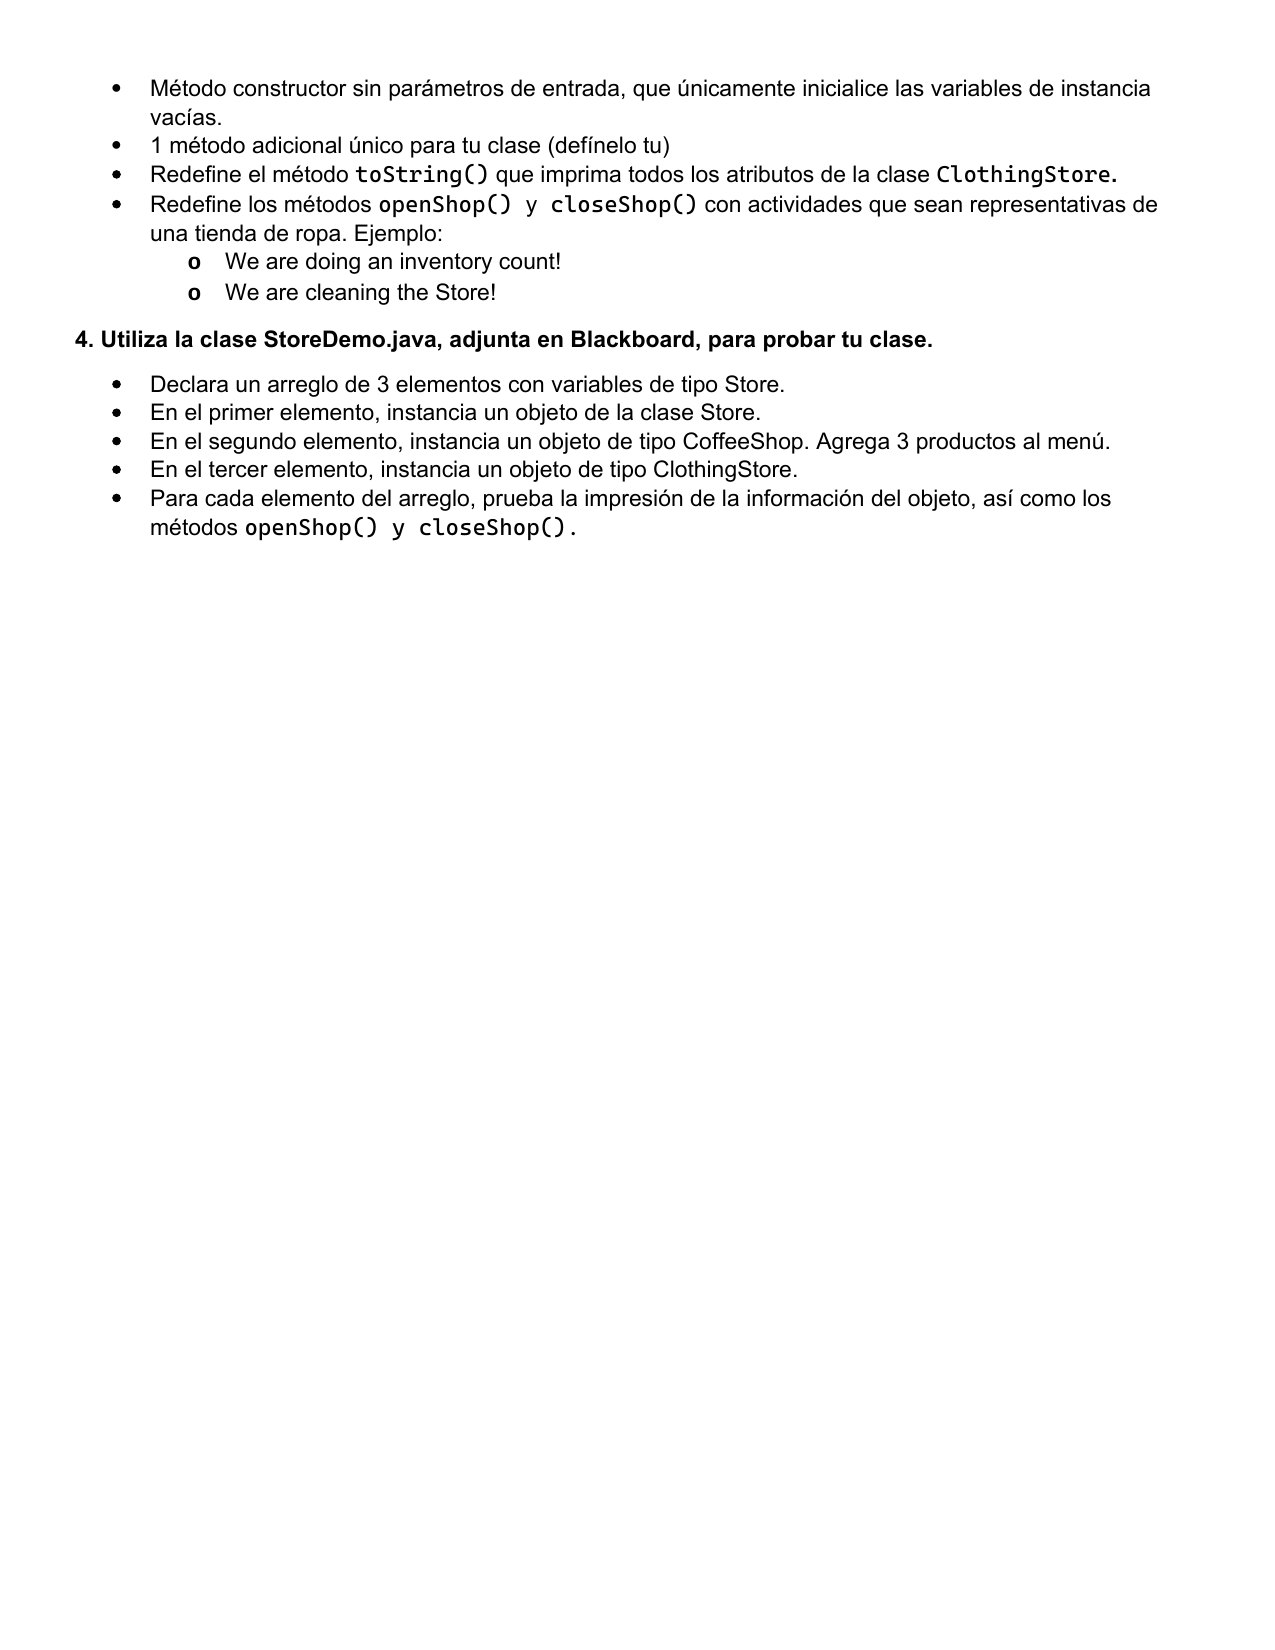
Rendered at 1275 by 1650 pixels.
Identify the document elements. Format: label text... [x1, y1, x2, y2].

text 4. Utiliza la clase StoreDemo.java, adjunta en Blackboard, para probar tu clase. [75, 326, 1200, 352]
list En el segundo elemento, instancia un objeto de tipo CoffeeShop. Agrega 3 productos al menú. [112, 428, 1200, 454]
list We are cleaning the Store! [187, 278, 1200, 307]
list We are doing an inventory count! [187, 248, 1200, 276]
list En el tercer elemento, instancia un objeto de tipo ClothingStore. [112, 456, 1200, 482]
list 1 método adicional único para tu clase (defínelo tu) [112, 132, 1200, 158]
list En el primer elemento, instancia un objeto de la clase Store. [112, 399, 1200, 426]
list Para cada elemento del arreglo, prueba la impresión de la información del objeto, así como los métodos openShop() y closeShop(). [112, 484, 1200, 541]
list Método constructor sin parámetros de entrada, que únicamente inicialice las variables de instancia vacías. [112, 75, 1200, 130]
list Redefine el método toString() que imprima todos los atributos de la clase ClothingStore. [112, 160, 1200, 188]
list Declara un arreglo de 3 elementos con variables de tipo Store. [112, 371, 1200, 397]
list Redefine los métodos openShop() y closeShop() con actividades que sean representativas de una tienda de ropa. Ejemplo: [112, 190, 1200, 246]
